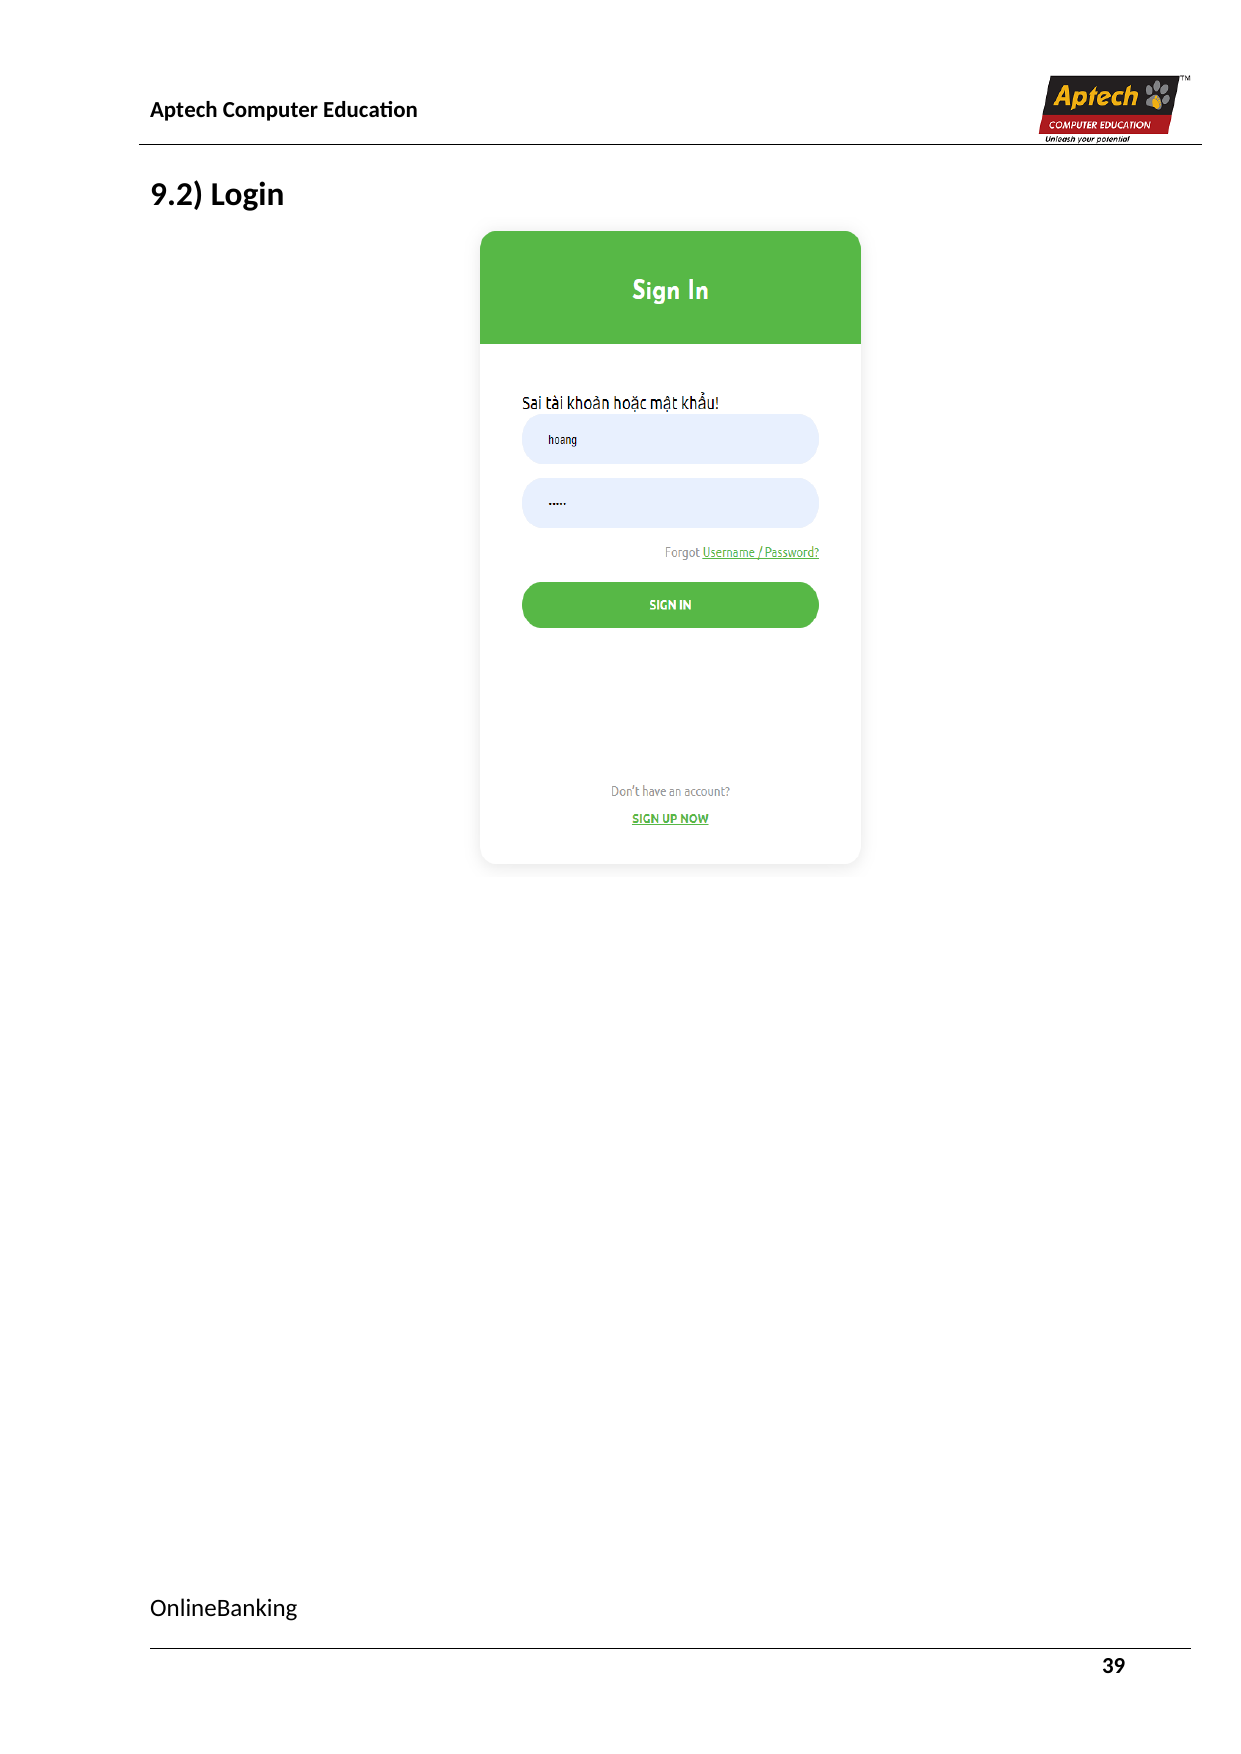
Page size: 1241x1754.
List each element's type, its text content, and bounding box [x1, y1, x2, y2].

picture [150, 217, 1190, 877]
picture [1037, 75, 1191, 144]
